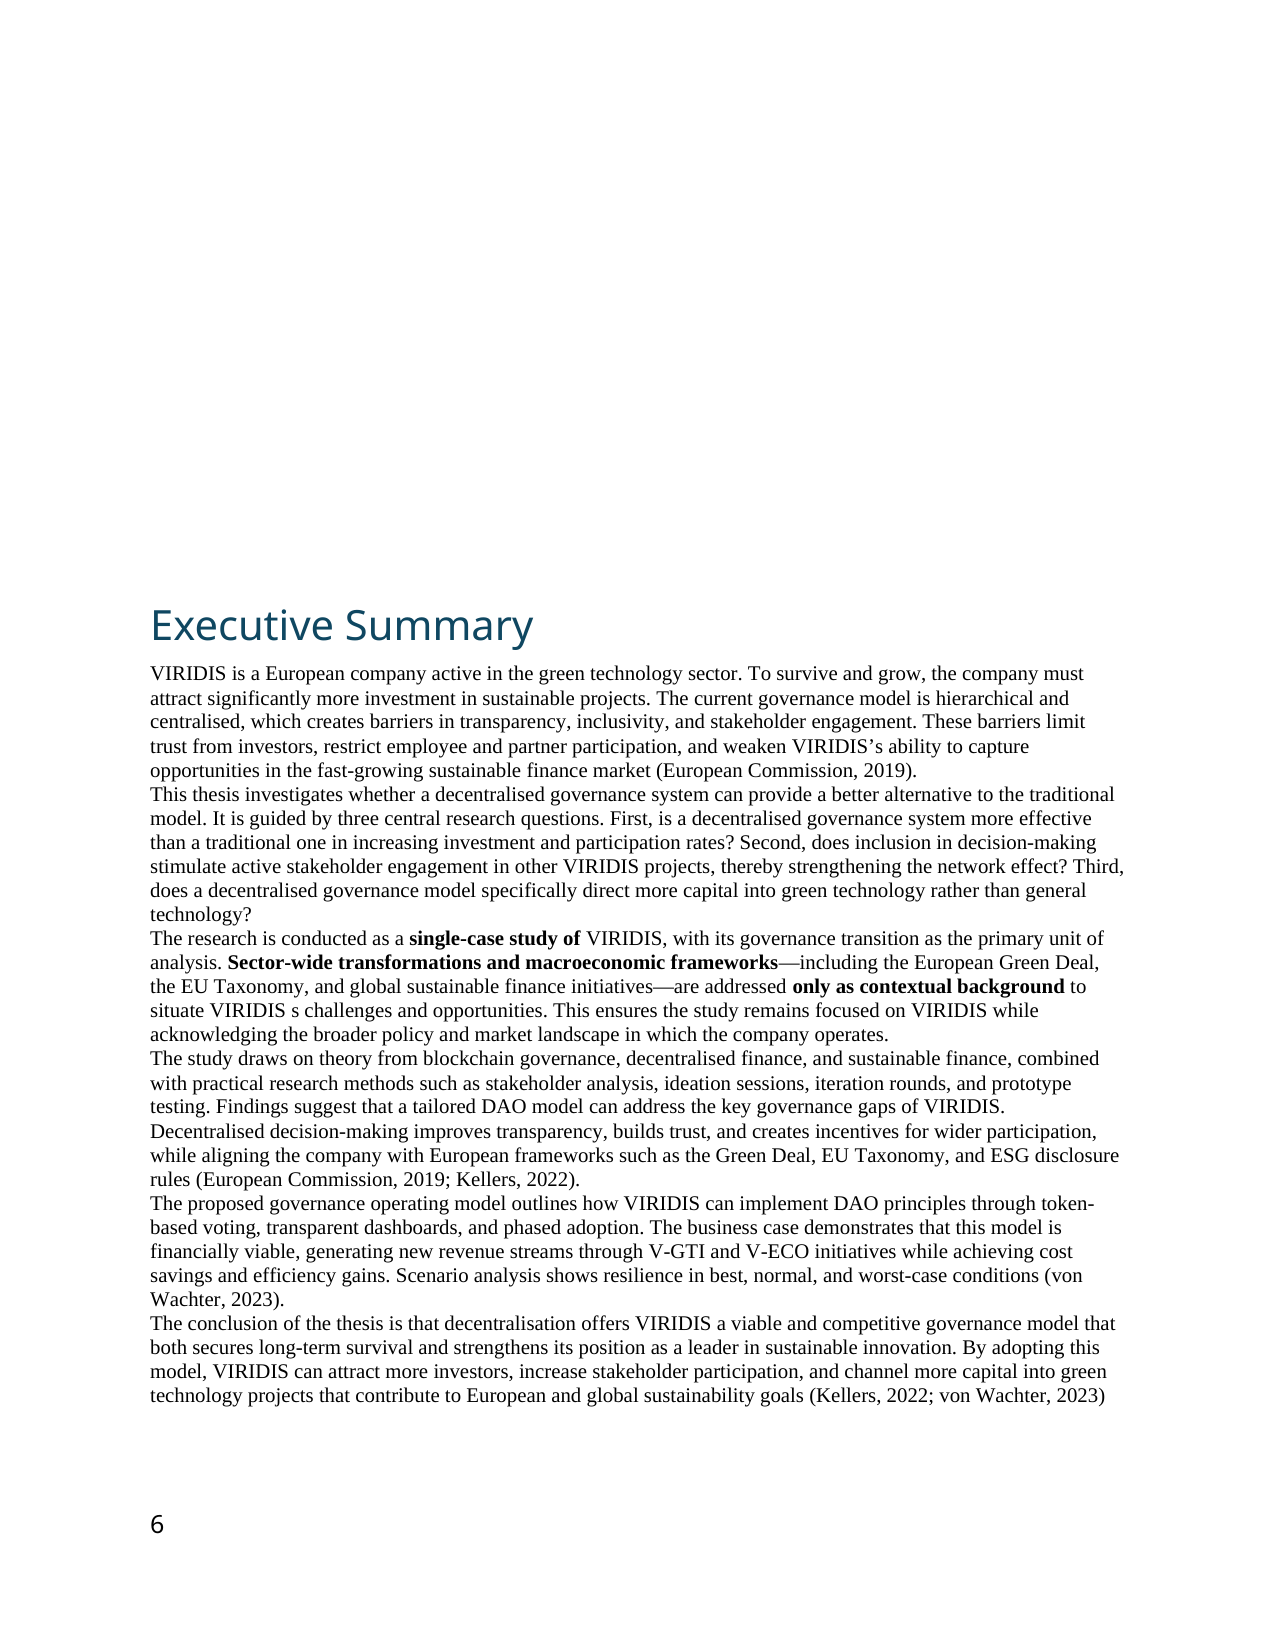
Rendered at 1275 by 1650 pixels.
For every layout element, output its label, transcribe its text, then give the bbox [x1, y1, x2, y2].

text This thesis investigates whether a decentralised governance system can provide a better alternative to the traditional model. It is guided by three central research questions. First, is a decentralised governance system more effective than a traditional one in increasing investment and participation rates? Second, does inclusion in decision-making stimulate active stakeholder engagement in other VIRIDIS projects, thereby strengthening the network effect? Third, does a decentralised governance model specifically direct more capital into green technology rather than general technology? [150, 782, 1125, 926]
text The study draws on theory from blockchain governance, decentralised finance, and sustainable finance, combined with practical research methods such as stakeholder analysis, ideation sessions, iteration rounds, and prototype testing. Findings suggest that a tailored DAO model can address the key governance gaps of VIRIDIS. Decentralised decision-making improves transparency, builds trust, and creates incentives for wider participation, while aligning the company with European frameworks such as the Green Deal, EU Taxonomy, and ESG disclosure rules (European Commission, 2019; Kellers, 2022). [150, 1046, 1125, 1191]
text The research is conducted as a single-case study of VIRIDIS, with its governance transition as the primary unit of analysis. Sector-wide transformations and macroeconomic frameworks—including the European Green Deal, the EU Taxonomy, and global sustainable finance initiatives—are addressed only as contextual background to situate VIRIDIS s challenges and opportunities. This ensures the study remains focused on VIRIDIS while acknowledging the broader policy and market landscape in which the company operates. [150, 926, 1125, 1046]
text The conclusion of the thesis is that decentralisation offers VIRIDIS a viable and competitive governance model that both secures long-term survival and strengthens its position as a leader in sustainable innovation. By adopting this model, VIRIDIS can attract more investors, increase stakeholder participation, and channel more capital into green technology projects that contribute to European and global sustainability goals (Kellers, 2022; von Wachter, 2023) [150, 1311, 1125, 1407]
text VIRIDIS is a European company active in the green technology sector. To survive and grow, the company must attract significantly more investment in sustainable projects. The current governance model is hierarchical and centralised, which creates barriers in transparency, inclusivity, and stakeholder engagement. These barriers limit trust from investors, restrict employee and partner participation, and weaken VIRIDIS’s ability to capture opportunities in the fast-growing sustainable finance market (European Commission, 2019). [150, 661, 1125, 782]
text The proposed governance operating model outlines how VIRIDIS can implement DAO principles through token-based voting, transparent dashboards, and phased adoption. The business case demonstrates that this model is financially viable, generating new revenue streams through V-GTI and V-ECO initiatives while achieving cost savings and efficiency gains. Scenario analysis shows resilience in best, normal, and worst-case conditions (von Wachter, 2023). [150, 1191, 1125, 1311]
subtitle Executive Summary [150, 596, 1125, 653]
